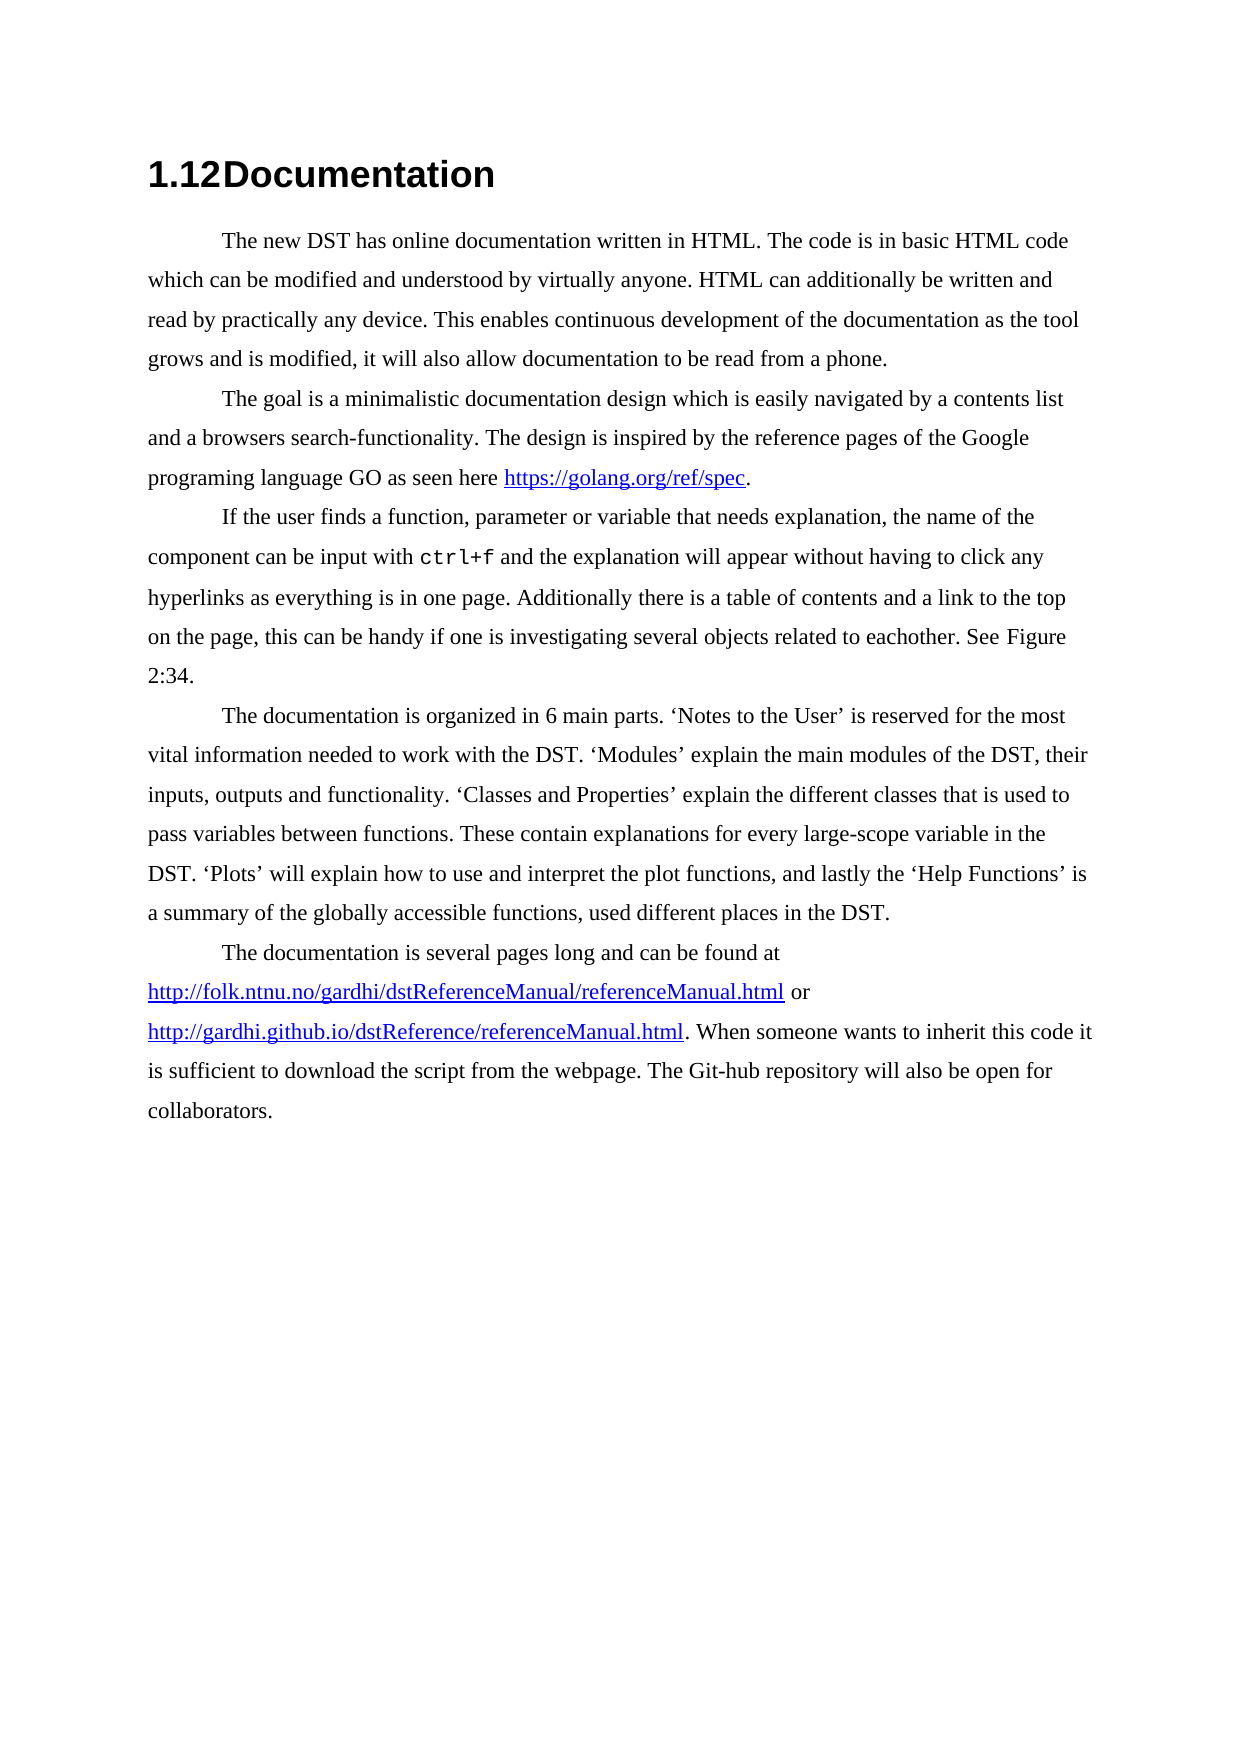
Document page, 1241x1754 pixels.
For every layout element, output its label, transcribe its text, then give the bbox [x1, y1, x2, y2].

text The documentation is organized in 6 main parts. ‘Notes to the User’ is reserved for the most vital information needed to work with the DST. ‘Modules’ explain the main modules of the DST, their inputs, outputs and functionality. ‘Classes and Properties’ explain the different classes that is used to pass variables between functions. These contain explanations for every large-scope variable in the DST. ‘Plots’ will explain how to use and interpret the plot functions, and lastly the ‘Help Functions’ is a summary of the globally accessible functions, used different places in the DST. [148, 702, 1092, 926]
text The new DST has online documentation written in HTML. The code is in basic HTML code which can be modified and understood by virtually anyone. HTML can additionally be written and read by practically any device. This enables continuous development of the documentation as the tool grows and is modified, it will also allow documentation to be read from a phone. [148, 227, 1092, 372]
text The goal is a minimalistic documentation design which is easily navigated by a contents list and a browsers search-functionality. The design is inspired by the reference pages of the Google programing language GO as seen here https://golang.org/ref/spec. [148, 385, 1092, 490]
text If the user finds a function, parameter or variable that needs explanation, the name of the component can be input with ctrl+f and the explanation will appear without having to click any hyperlinks as everything is in one page. Additionally there is a table of contents and a link to the top on the page, this can be handy if one is investigating several objects related to eachother. See Figure 2:34. [148, 503, 1092, 689]
text The documentation is several pages long and can be found at http://folk.ntnu.no/gardhi/dstReferenceManual/referenceManual.html or http://gardhi.github.io/dstReference/referenceManual.html. When someone wants to inherit this code it is sufficient to download the script from the webpage. The Git-hub repository will also be open for collaborators. [148, 939, 1092, 1123]
subtitle Documentation [148, 152, 1092, 195]
